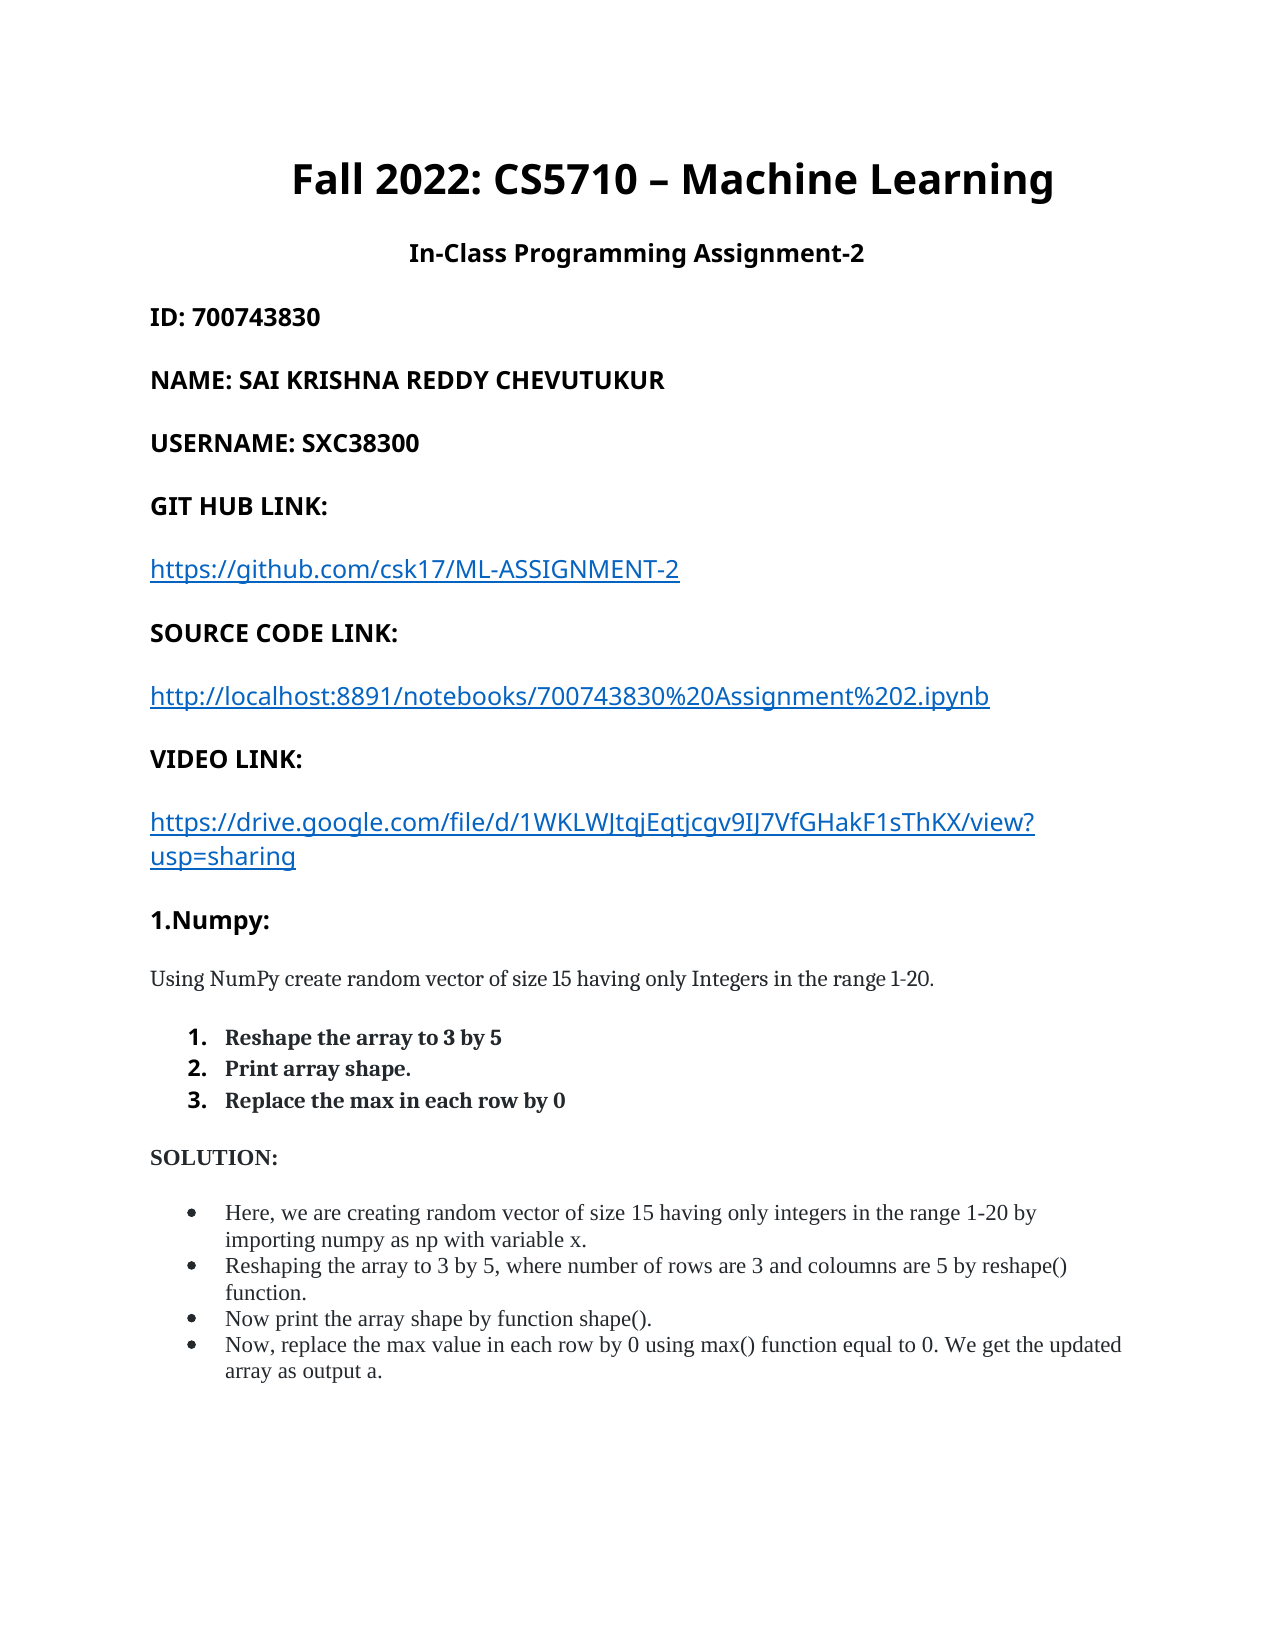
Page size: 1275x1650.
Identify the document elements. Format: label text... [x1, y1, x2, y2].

text 1.Numpy: [150, 902, 1125, 936]
text SOURCE CODE LINK: [150, 615, 1125, 649]
list Now, replace the max value in each row by 0 using max() function equal to 0. We get the updated array as output a. [187, 1331, 1125, 1384]
list Here, we are creating random vector of size 15 having only integers in the range 1-20 by importing numpy as np with variable x. [187, 1199, 1125, 1252]
text In-Class Programming Assignment-2 [150, 236, 1125, 270]
text Using NumPy create random vector of size 15 having only Integers in the range 1-20. [150, 966, 1125, 992]
text Fall 2022: CS5710 – Machine Learning [150, 150, 1125, 207]
text SOLUTION: [150, 1144, 1125, 1170]
text USERNAME: SXC38300 [150, 426, 1125, 460]
list Reshape the array to 3 by 5 [187, 1021, 1125, 1052]
text https://drive.google.com/file/d/1WKLWJtqjEqtjcgv9IJ7VfGHakF1sThKX/view?usp=sharing [150, 805, 1125, 873]
list Print array shape. [187, 1052, 1125, 1083]
text VIDEO LINK: [150, 742, 1125, 776]
text ID: 700743830 [150, 299, 1125, 333]
text http://localhost:8891/notebooks/700743830%20Assignment%202.ipynb [150, 678, 1125, 713]
text GIT HUB LINK: [150, 489, 1125, 523]
text https://github.com/csk17/ML-ASSIGNMENT-2 [150, 552, 1125, 586]
list Replace the max in each row by 0 [187, 1083, 1125, 1115]
list Reshaping the array to 3 by 5, where number of rows are 3 and coloumns are 5 by reshape() function. [187, 1252, 1125, 1305]
text NAME: SAI KRISHNA REDDY CHEVUTUKUR [150, 362, 1125, 396]
list Now print the array shape by function shape(). [187, 1305, 1125, 1331]
